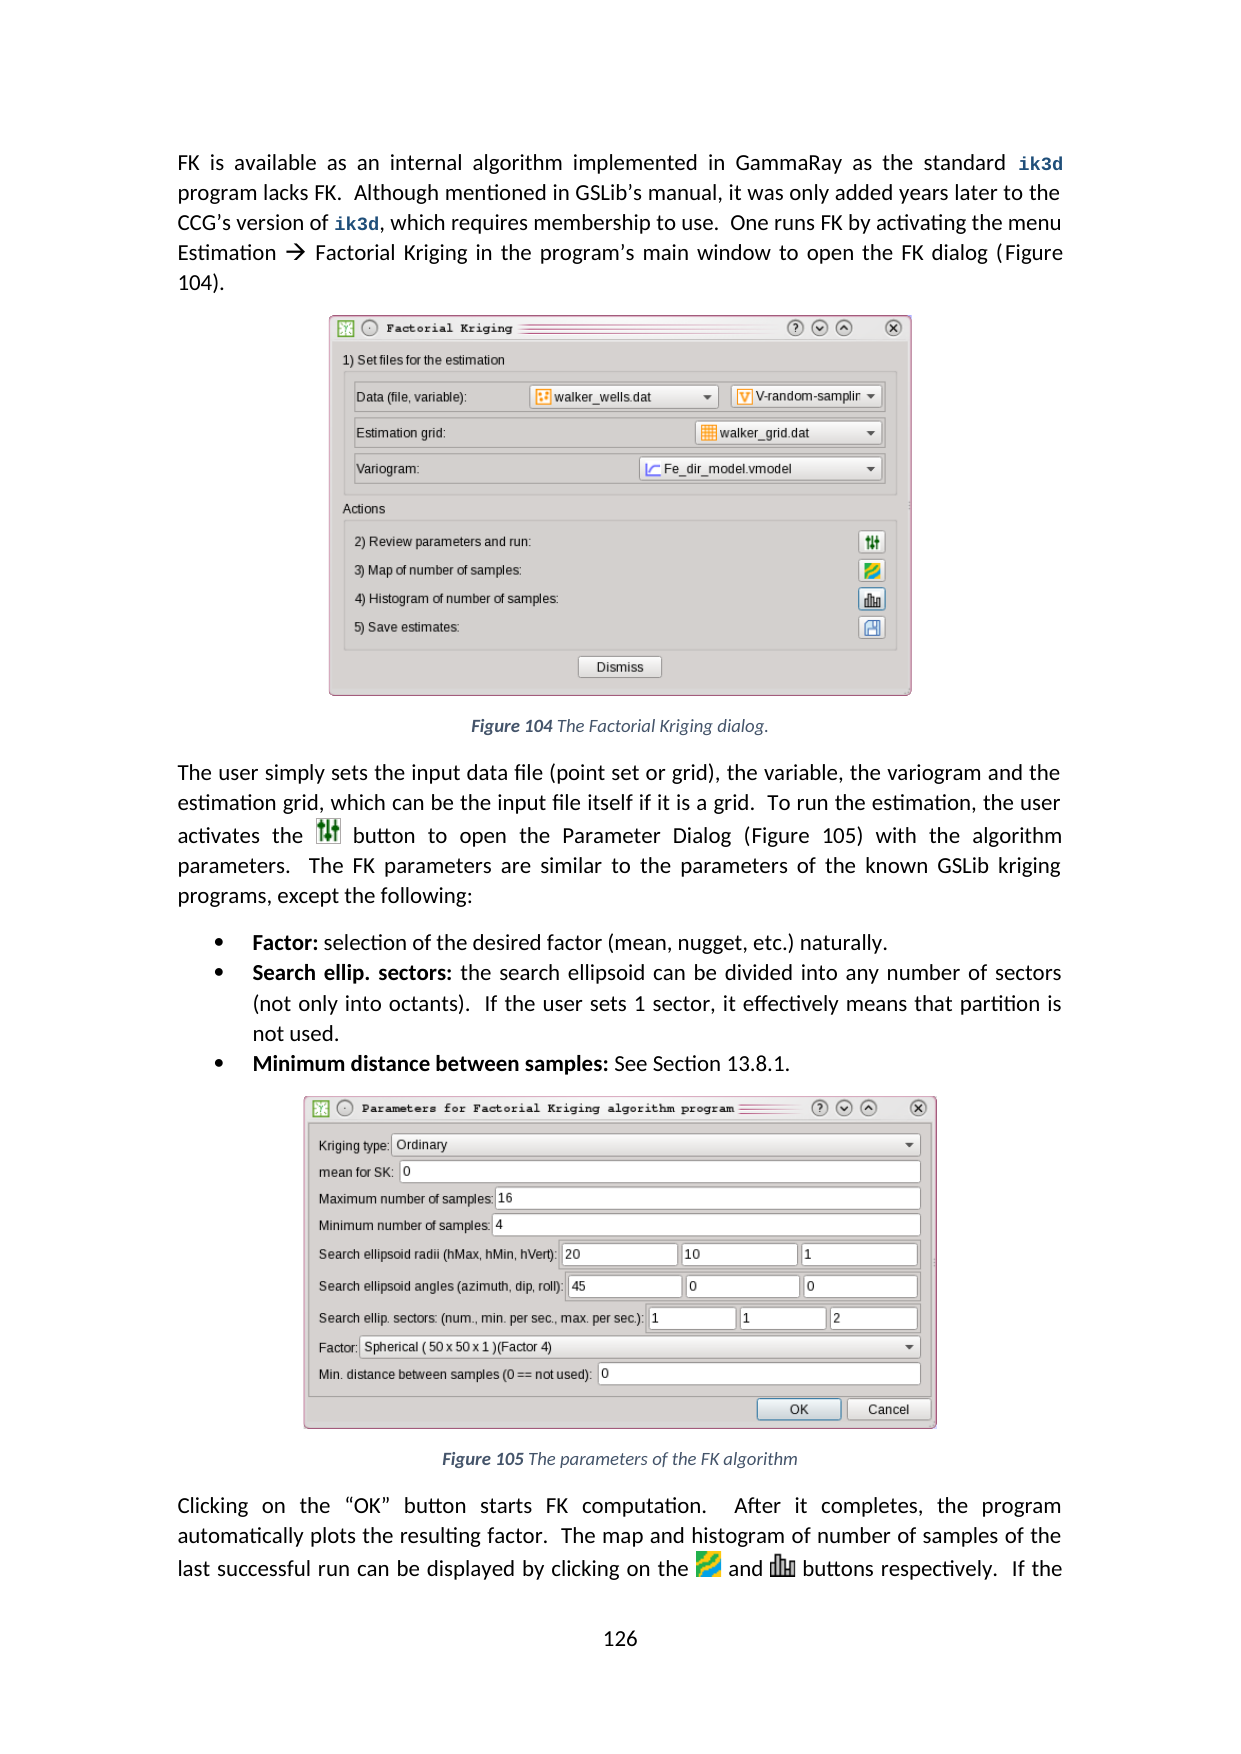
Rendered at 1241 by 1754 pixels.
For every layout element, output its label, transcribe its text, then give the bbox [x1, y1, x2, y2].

text Figure 104 The Factorial Kriging dialog. [177, 714, 1063, 737]
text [177, 1491, 1063, 1582]
list Minimum distance between samples: See Section 12.8.1. [215, 1049, 1063, 1077]
picture [328, 315, 912, 696]
picture [712, 1570, 722, 1577]
picture [303, 1096, 937, 1429]
text Figure 105 The parameters of the FK algorithm [177, 1447, 1063, 1470]
picture [770, 1551, 796, 1577]
list Search ellip. sectors: the search ellipsoid can be divided into any number of sectors (not only into octants). If the user sets 1 sector, it effectively means that partition is not used. [215, 958, 1063, 1047]
list Factor: selection of the desired factor (mean, nugget, etc.) naturally. [215, 928, 1063, 956]
picture [696, 1551, 722, 1577]
picture [317, 819, 340, 843]
text The user simply sets the input data file (point set or grid), the variable, the variogram and the estimation grid, which can be the input file itself if it is a grid. To run the estimation, the user activates the button to open the Parameter Dialog (Figure 95) with the algorithm parameters. The FK parameters are similar to the parameters of the known GSLib kriging programs, except the following: [177, 758, 1063, 909]
text FK is available as an internal algorithm implemented in GammaRay as the standard ik3d program lacks FK. Although mentioned in GSLib’s manual, it was only added years later to the CCG’s version of ik3d, which requires membership to use. One runs FK by activating the menu Estimation Factorial Kriging in the program’s main window to open the FK dialog (Figure 94). [177, 148, 1063, 296]
